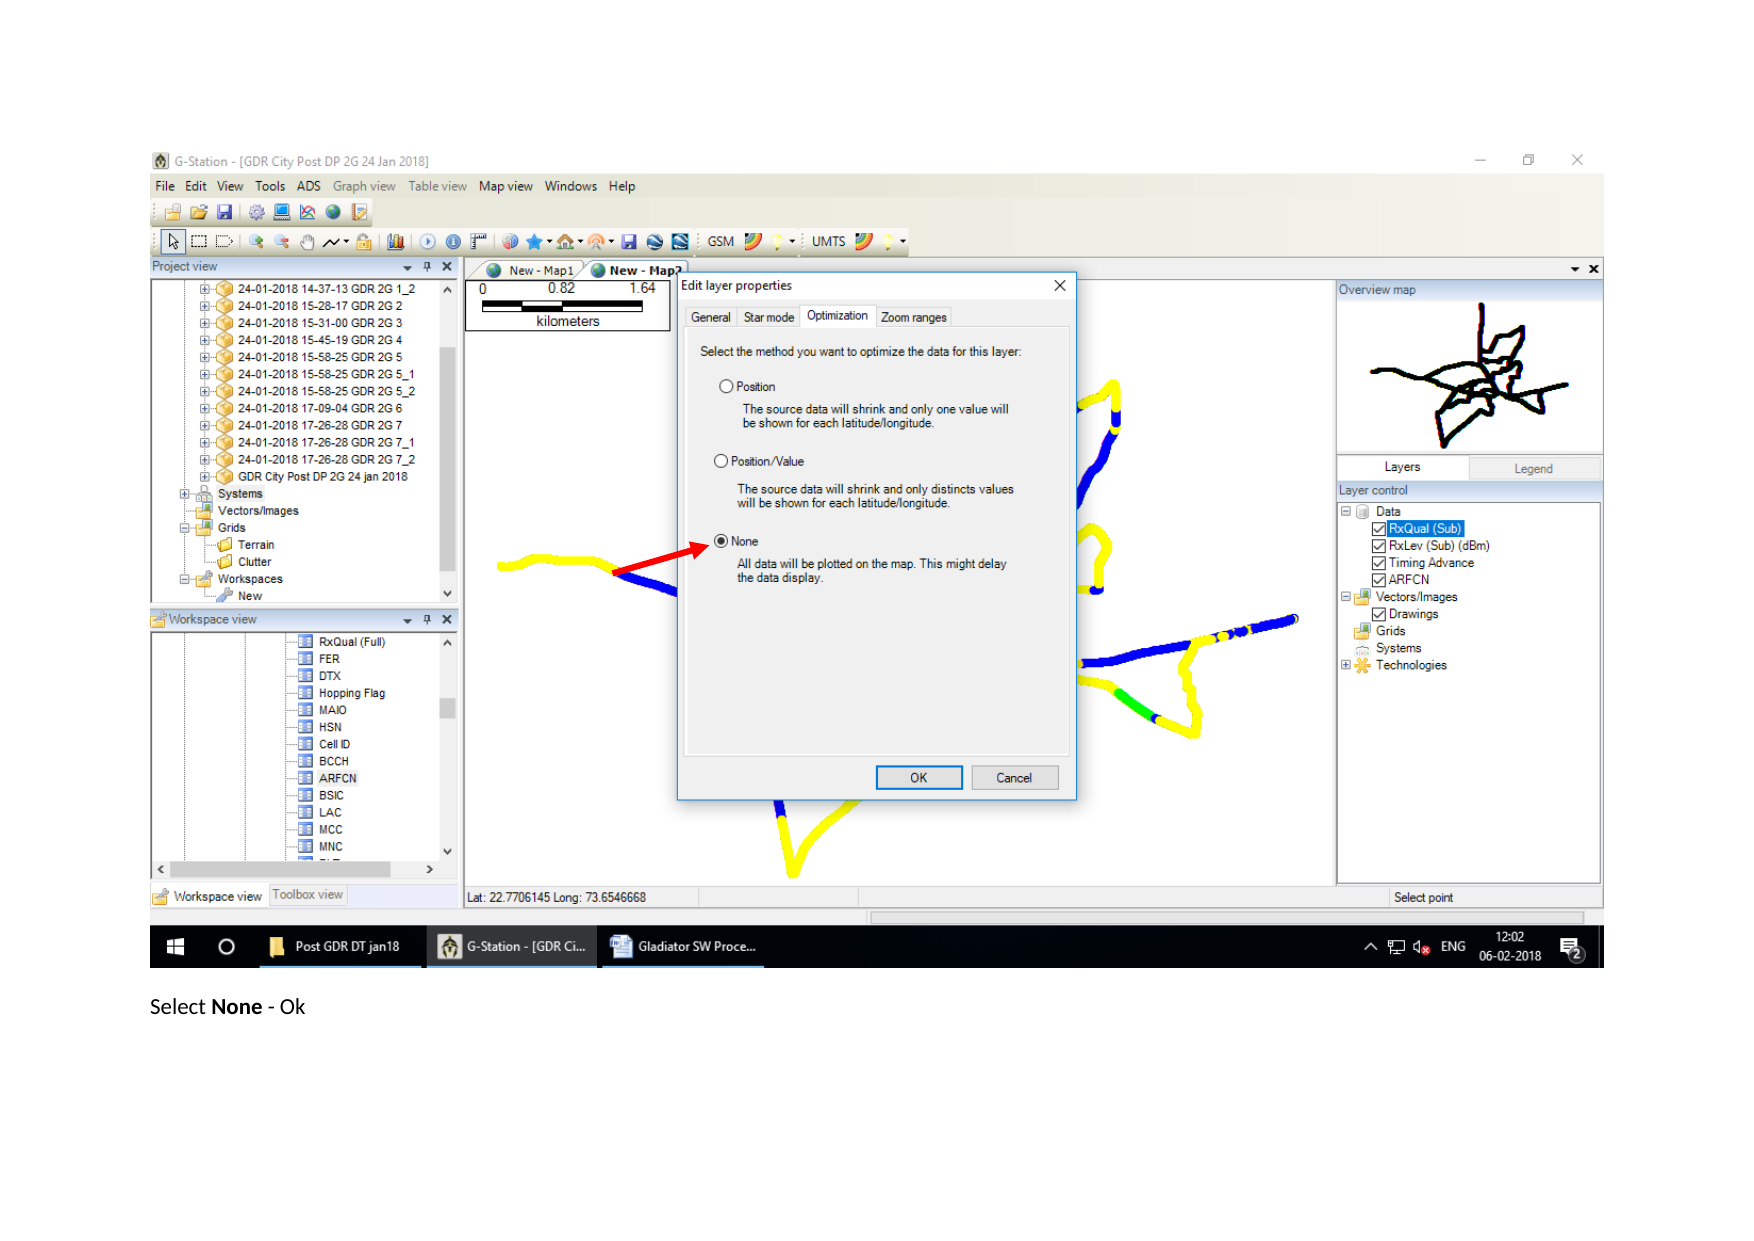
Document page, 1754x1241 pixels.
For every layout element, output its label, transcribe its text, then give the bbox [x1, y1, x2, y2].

text Select None - Ok [150, 992, 1604, 1020]
picture [150, 150, 1604, 968]
